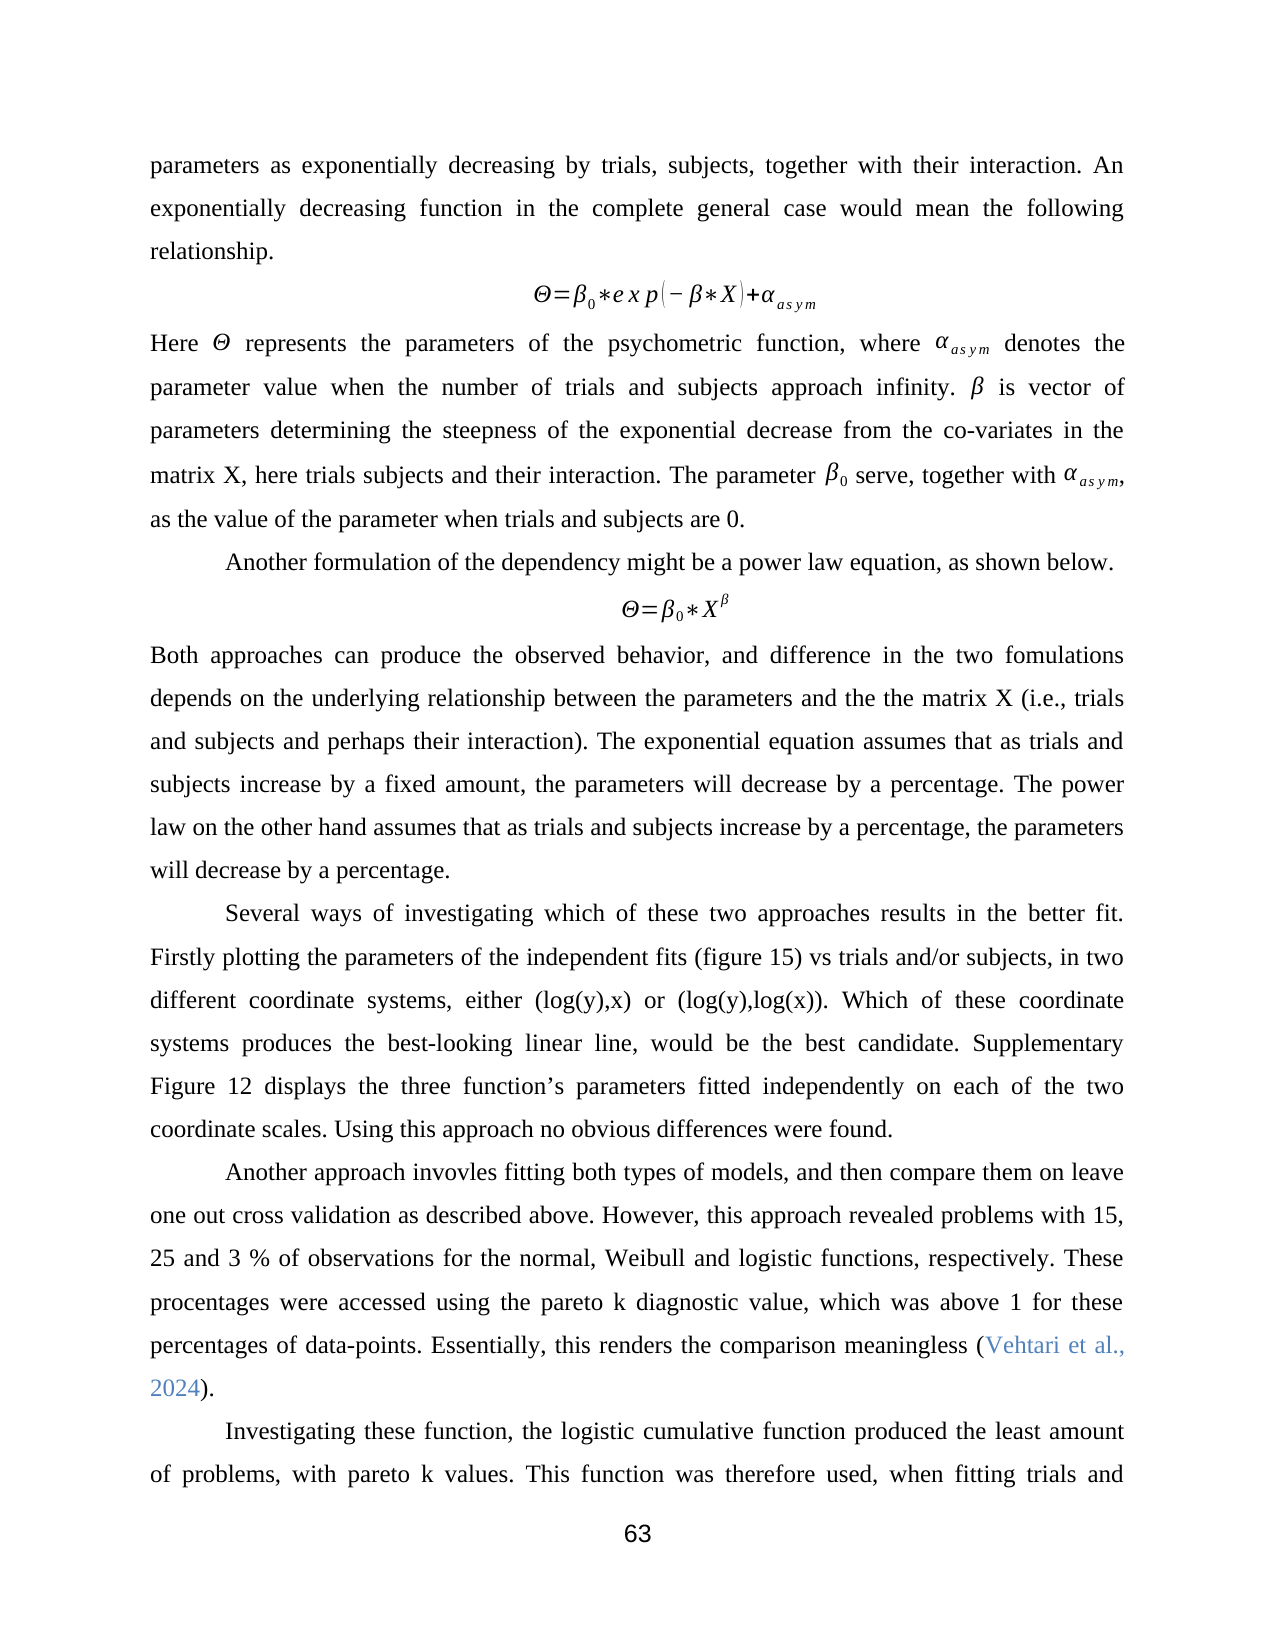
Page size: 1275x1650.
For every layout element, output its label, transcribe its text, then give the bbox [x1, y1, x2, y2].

text Another approach invovles fitting both types of models, and then compare them on leave one out cross validation as described above. However, this approach revealed problems with 15, 25 and 3 % of observations for the normal, Weibull and logistic functions, respectively. These procentages were accessed using the pareto k diagnostic value, which was above 1 for these percentages of data-points. Essentially, this renders the comparison meaningless (Vehtari et al., 2024). [150, 1157, 1125, 1402]
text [150, 150, 1125, 265]
text Here represents the parameters of the psychometric function, where denotes the parameter value when the number of trials and subjects approach infinity. is vector of parameters determining the steepness of the exponential decrease from the co-variates in the matrix X, here trials subjects and their interaction. The parameter serve, together with , as the value of the parameter when trials and subjects are 0. [150, 327, 1125, 533]
text Several ways of investigating which of these two approaches results in the better fit. Firstly plotting the parameters of the independent fits (figure 15) vs trials and/or subjects, in two different coordinate systems, either (log(y),x) or (log(y),log(x)). Which of these coordinate systems produces the best-looking linear line, would be the best candidate. Supplementary Figure 12 displays the three function’s parameters fitted independently on each of the two coordinate scales. Using this approach no obvious differences were found. [150, 898, 1125, 1143]
text Another formulation of the dependency might be a power law equation, as shown below. [150, 547, 1125, 576]
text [150, 1416, 1125, 1488]
text Both approaches can produce the observed behavior, and difference in the two fomulations depends on the underlying relationship between the parameters and the the matrix X (i.e., trials and subjects and perhaps their interaction). The exponential equation assumes that as trials and subjects increase by a fixed amount, the parameters will decrease by a percentage. The power law on the other hand assumes that as trials and subjects increase by a percentage, the parameters will decrease by a percentage. [150, 640, 1125, 884]
